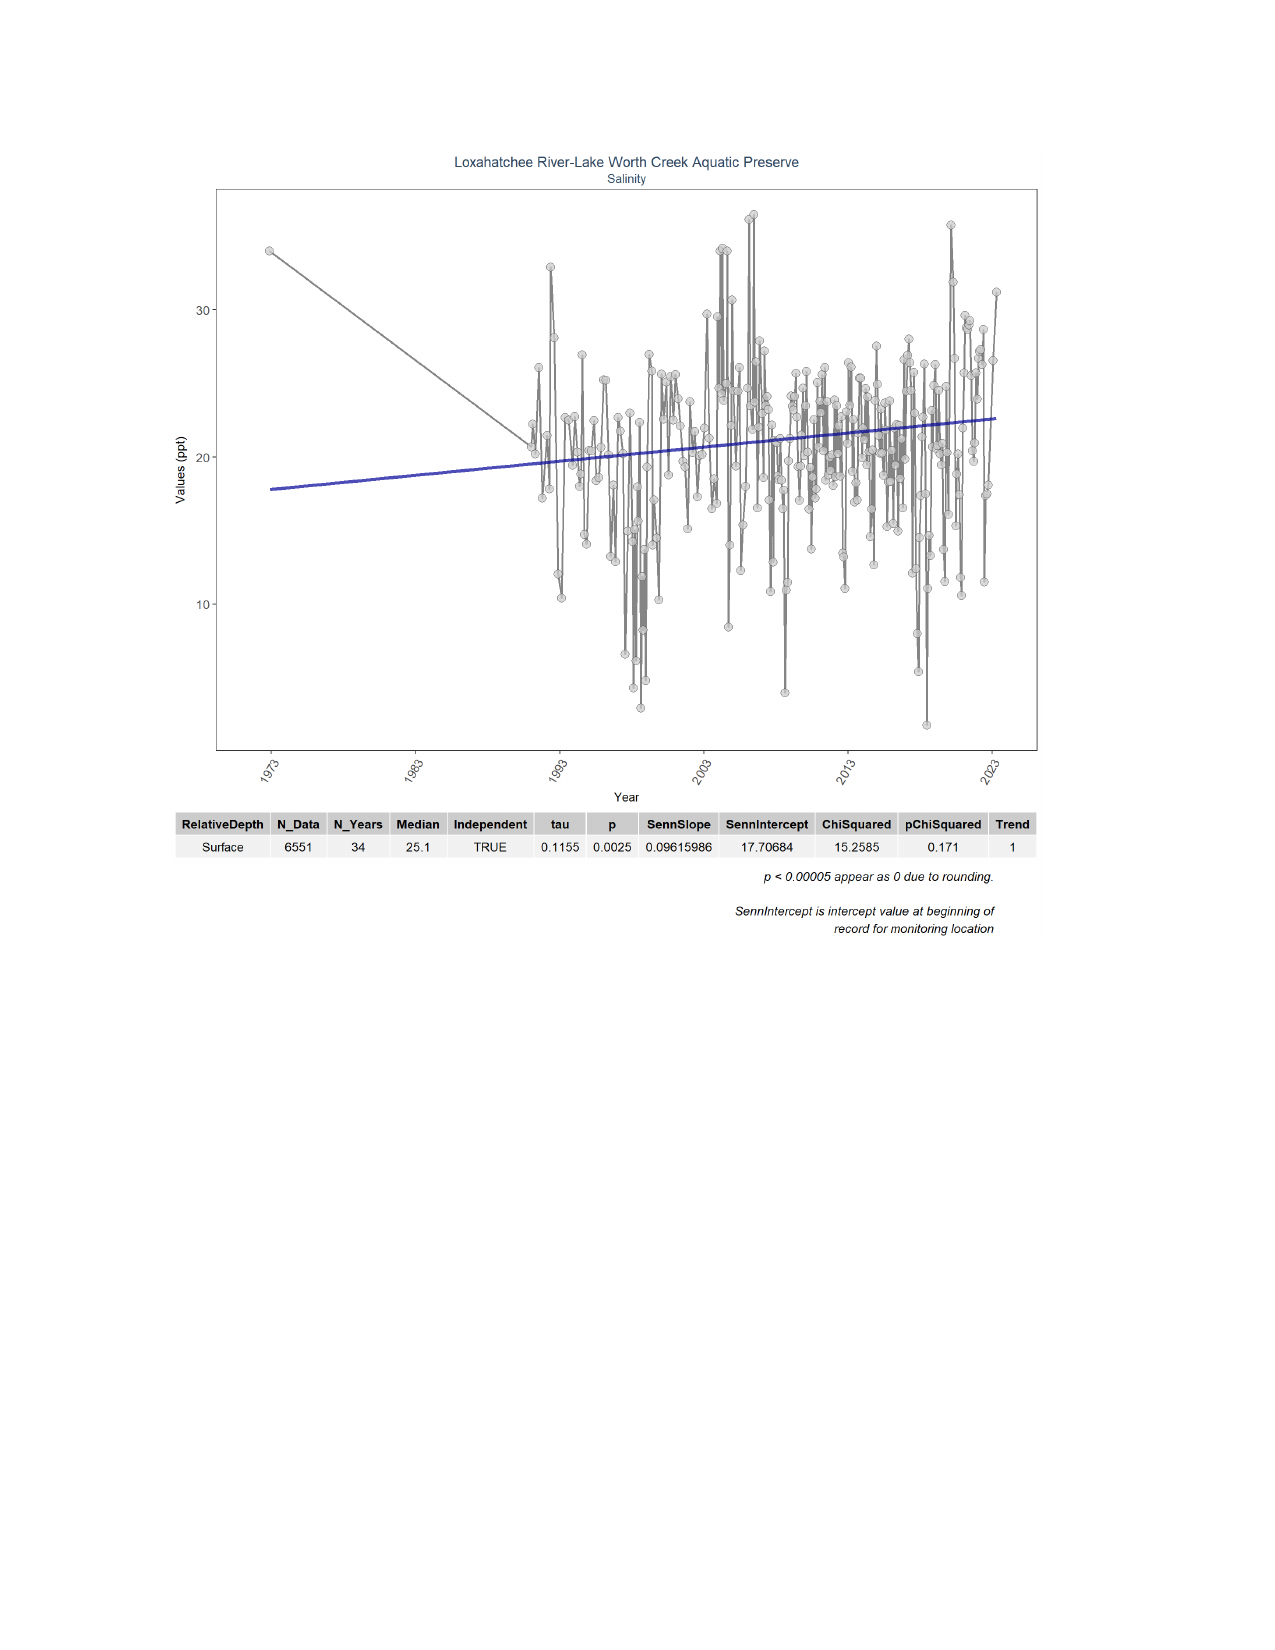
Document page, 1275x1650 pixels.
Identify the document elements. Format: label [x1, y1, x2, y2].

picture [168, 150, 1044, 938]
